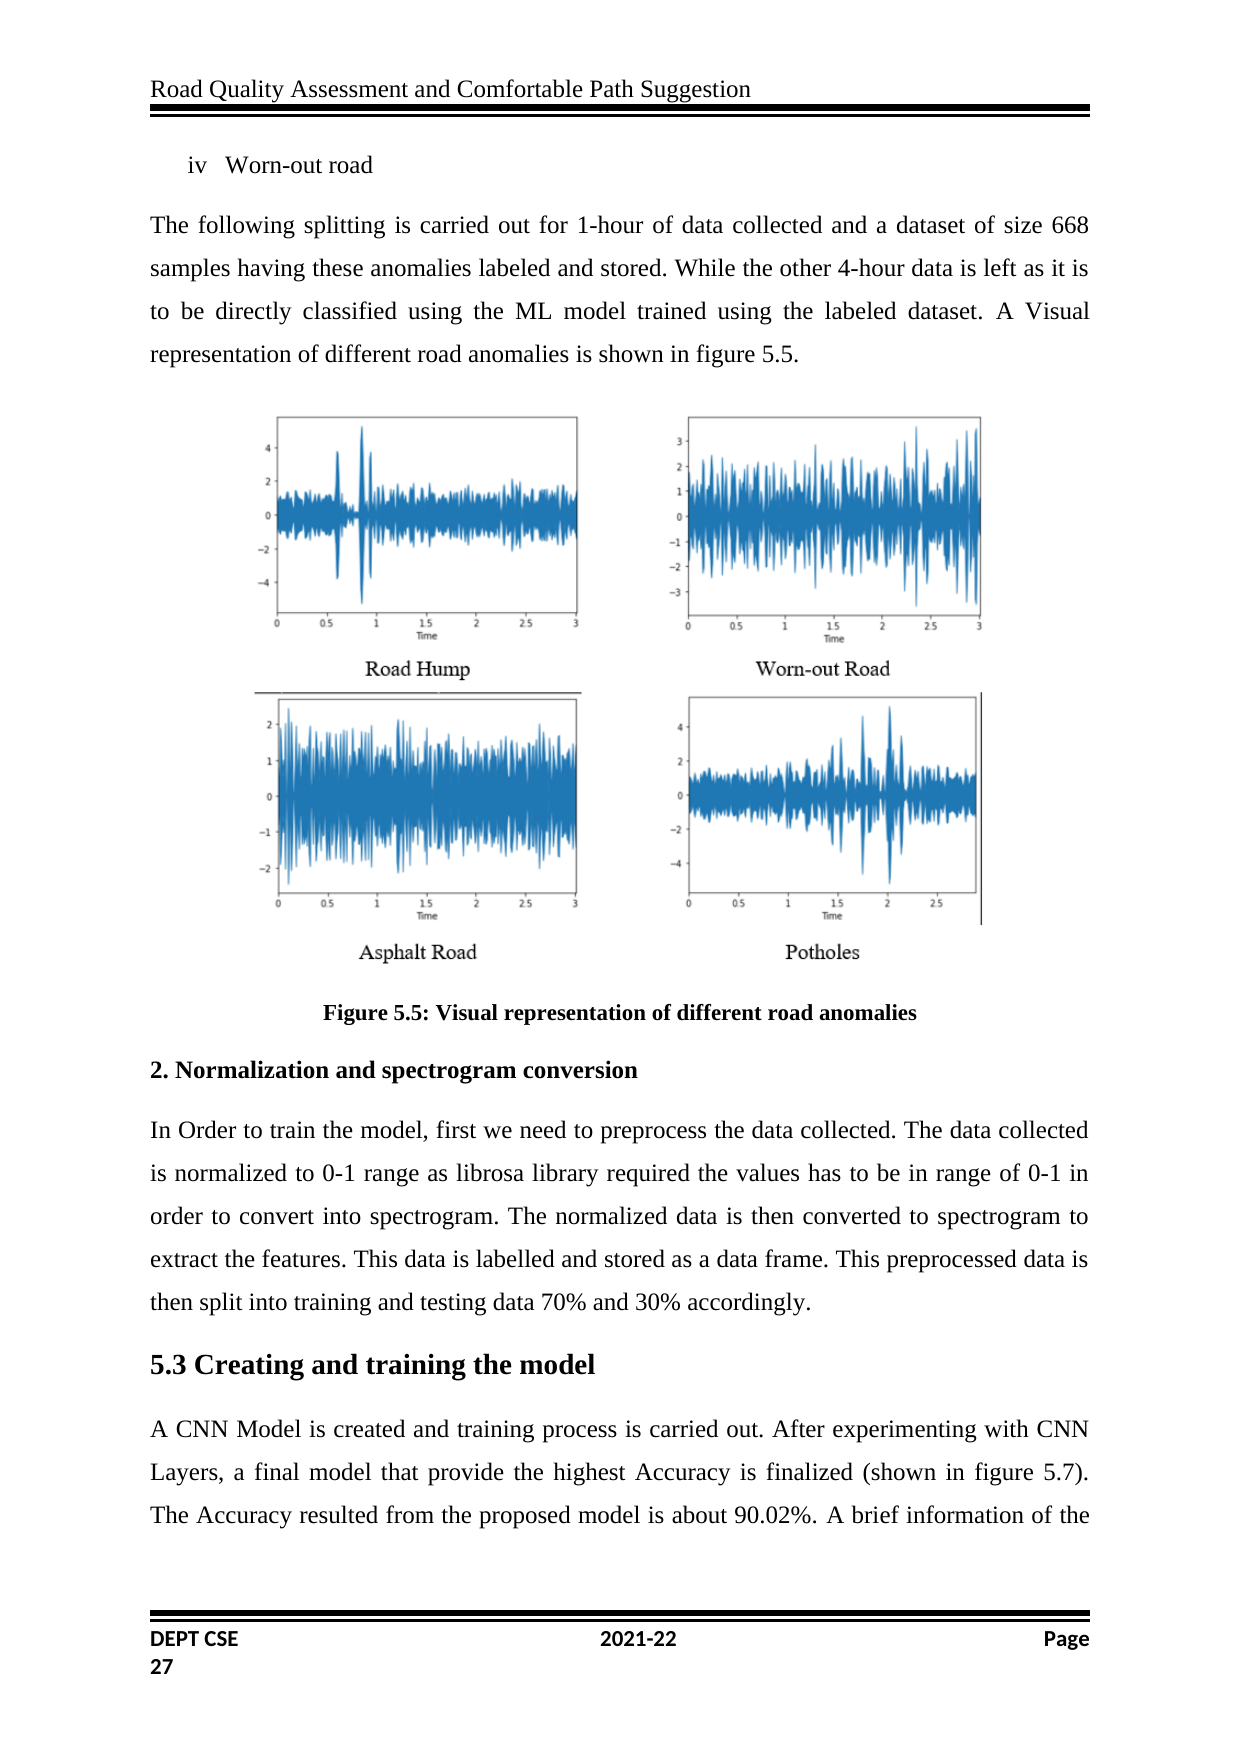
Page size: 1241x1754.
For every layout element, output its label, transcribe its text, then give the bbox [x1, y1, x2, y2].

text The following splitting is carried out for 1-hour of data collected and a dataset of size 668 samples having these anomalies labeled and stored. While the other 4-hour data is left as it is to be directly classified using the ML model trained using the labeled dataset. A Visual representation of different road anomalies is shown in figure 5.5. [150, 210, 1090, 368]
picture [236, 398, 1004, 969]
list Creating and training the model [150, 1347, 1090, 1381]
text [150, 1414, 1090, 1529]
text 2. Normalization and spectrogram conversion [150, 1055, 1090, 1084]
text In Order to train the model, first we need to preprocess the data collected. The data collected is normalized to 0-1 range as librosa library required the values has to be in range of 0-1 in order to convert into spectrogram. The normalized data is then converted to spectrogram to extract the features. This data is labelled and stored as a data frame. This preprocessed data is then split into training and testing data 70% and 30% accordingly. [150, 1115, 1090, 1316]
list Worn-out road [187, 150, 1090, 179]
text Figure 5.5: Visual representation of different road anomalies [150, 999, 1090, 1025]
